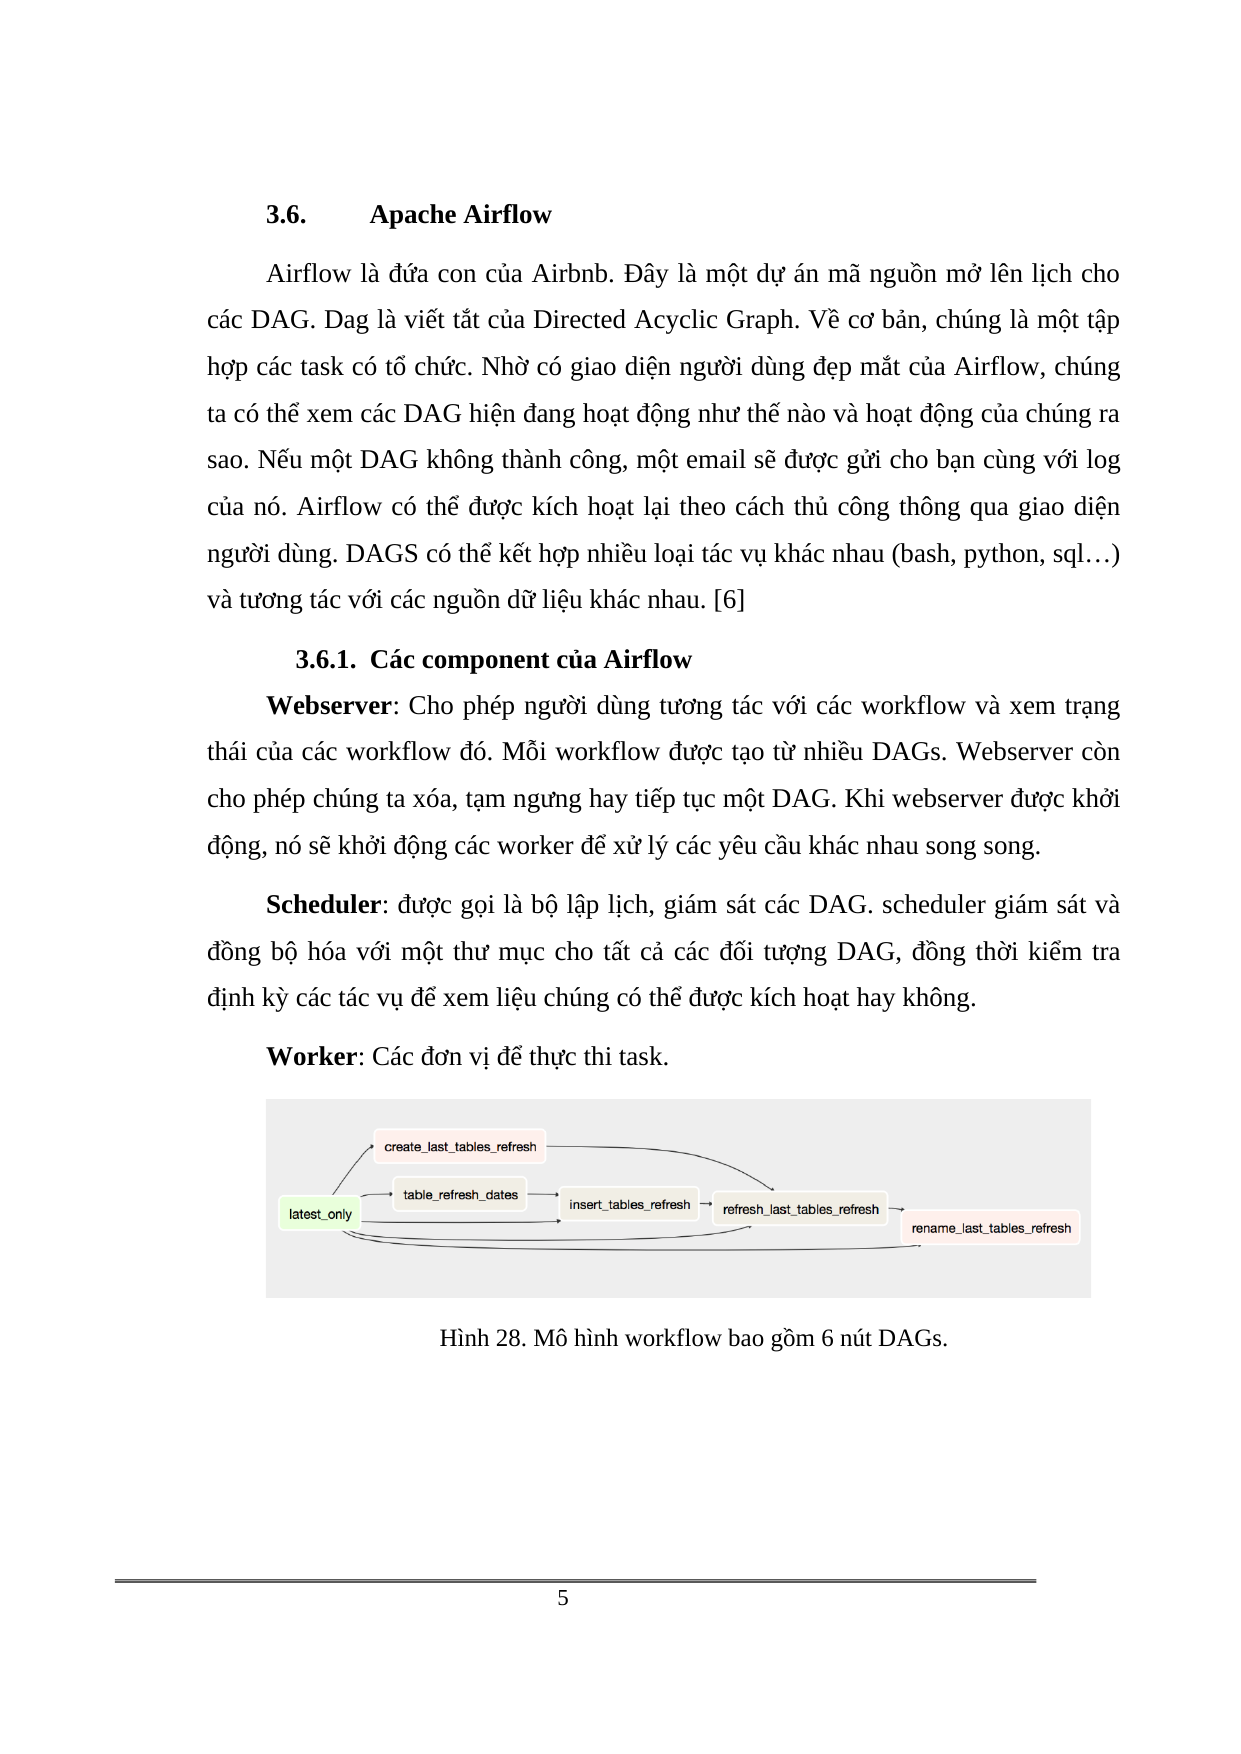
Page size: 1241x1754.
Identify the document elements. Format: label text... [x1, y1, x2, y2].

text Worker: Các đơn vị để thực thi task. [207, 1040, 1122, 1072]
picture [265, 1099, 1092, 1298]
text Scheduler: được gọi là bộ lập lịch, giám sát các DAG. scheduler giám sát và đồng bộ hóa với một thư mục cho tất cả các đối tượng DAG, đồng thời kiểm tra định kỳ các tác vụ để xem liệu chúng có thể được kích hoạt hay không. [207, 888, 1122, 1012]
text Airflow là đứa con của Airbnb. Đây là một dự án mã nguồn mở lên lịch cho các DAG. Dag là viết tắt của Directed Acyclic Graph. Về cơ bản, chúng là một tập hợp các task có tổ chức. Nhờ có giao diện người dùng đẹp mắt của Airflow, chúng ta có thể xem các DAG hiện đang hoạt động như thế nào và hoạt động của chúng ra sao. Nếu một DAG không thành công, một email sẽ được gửi cho bạn cùng với log của nó. Airflow có thể được kích hoạt lại theo cách thủ công thông qua giao diện người dùng. DAGS có thể kết hợp nhiều loại tác vụ khác nhau (bash, python, sql…) và tương tác với các nguồn dữ liệu khác nhau. [207, 257, 1122, 615]
text Hình 28. Mô hình workflow bao gồm 6 nút DAGs. [207, 1323, 1122, 1352]
subtitle 3.6.1. Các component của Airflow [207, 643, 1122, 674]
subtitle Apache Airflow [207, 198, 1122, 229]
text Webserver: Cho phép người dùng tương tác với các workflow và xem trạng thái của các workflow đó. Mỗi workflow được tạo từ nhiều DAGs. Webserver còn cho phép chúng ta xóa, tạm ngưng hay tiếp tục một DAG. Khi webserver được khởi động, nó sẽ khởi động các worker để xử lý các yêu cầu khác nhau song song. [207, 689, 1122, 860]
